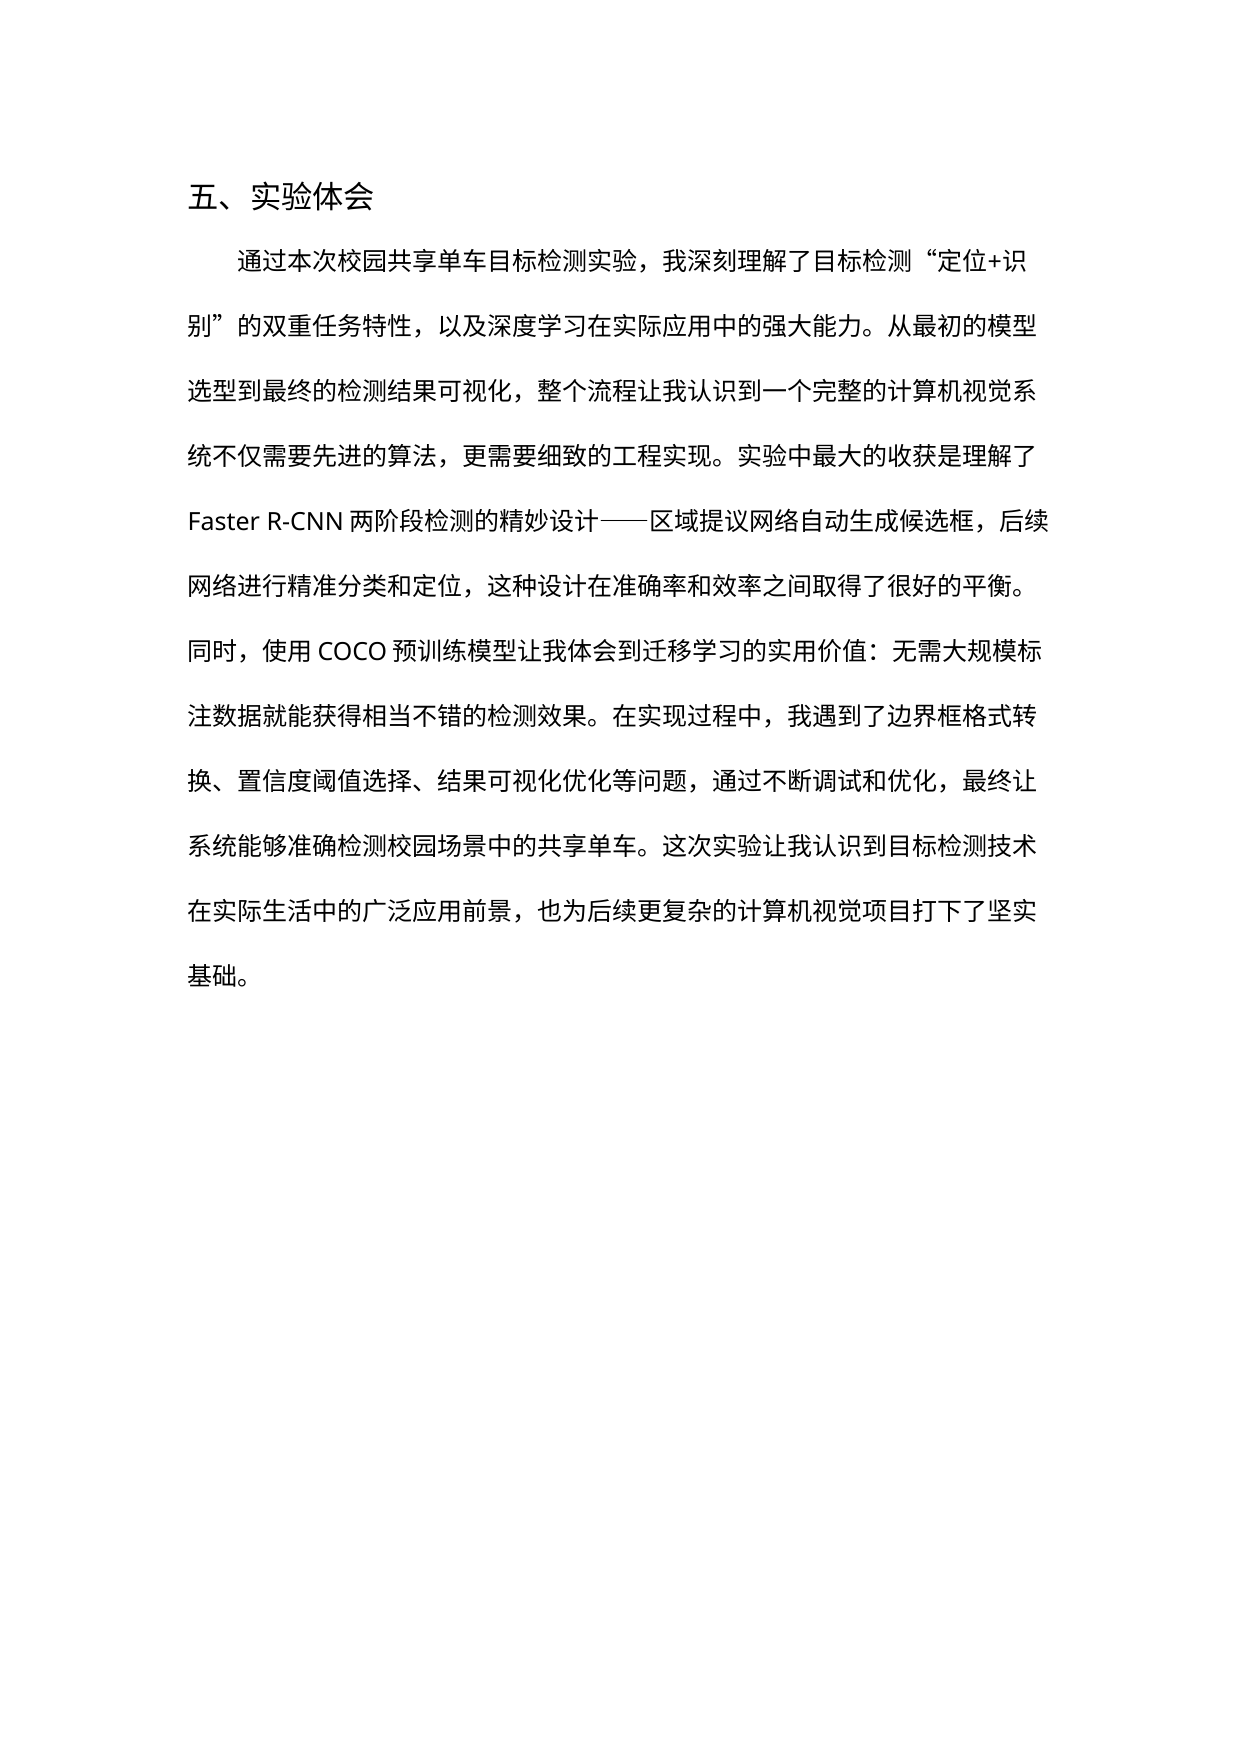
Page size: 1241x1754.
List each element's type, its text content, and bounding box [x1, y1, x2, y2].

text 通过本次校园共享单车目标检测实验，我深刻理解了目标检测“定位+识别”的双重任务特性，以及深度学习在实际应用中的强大能力。从最初的模型选型到最终的检测结果可视化，整个流程让我认识到一个完整的计算机视觉系统不仅需要先进的算法，更需要细致的工程实现。实验中最大的收获是理解了Faster R-CNN两阶段检测的精妙设计——区域提议网络自动生成候选框，后续网络进行精准分类和定位，这种设计在准确率和效率之间取得了很好的平衡。同时，使用COCO预训练模型让我体会到迁移学习的实用价值：无需大规模标注数据就能获得相当不错的检测效果。在实现过程中，我遇到了边界框格式转换、置信度阈值选择、结果可视化优化等问题，通过不断调试和优化，最终让系统能够准确检测校园场景中的共享单车。这次实验让我认识到目标检测技术在实际生活中的广泛应用前景，也为后续更复杂的计算机视觉项目打下了坚实基础。 [187, 227, 1053, 1007]
list 实验体会 [187, 162, 1053, 227]
